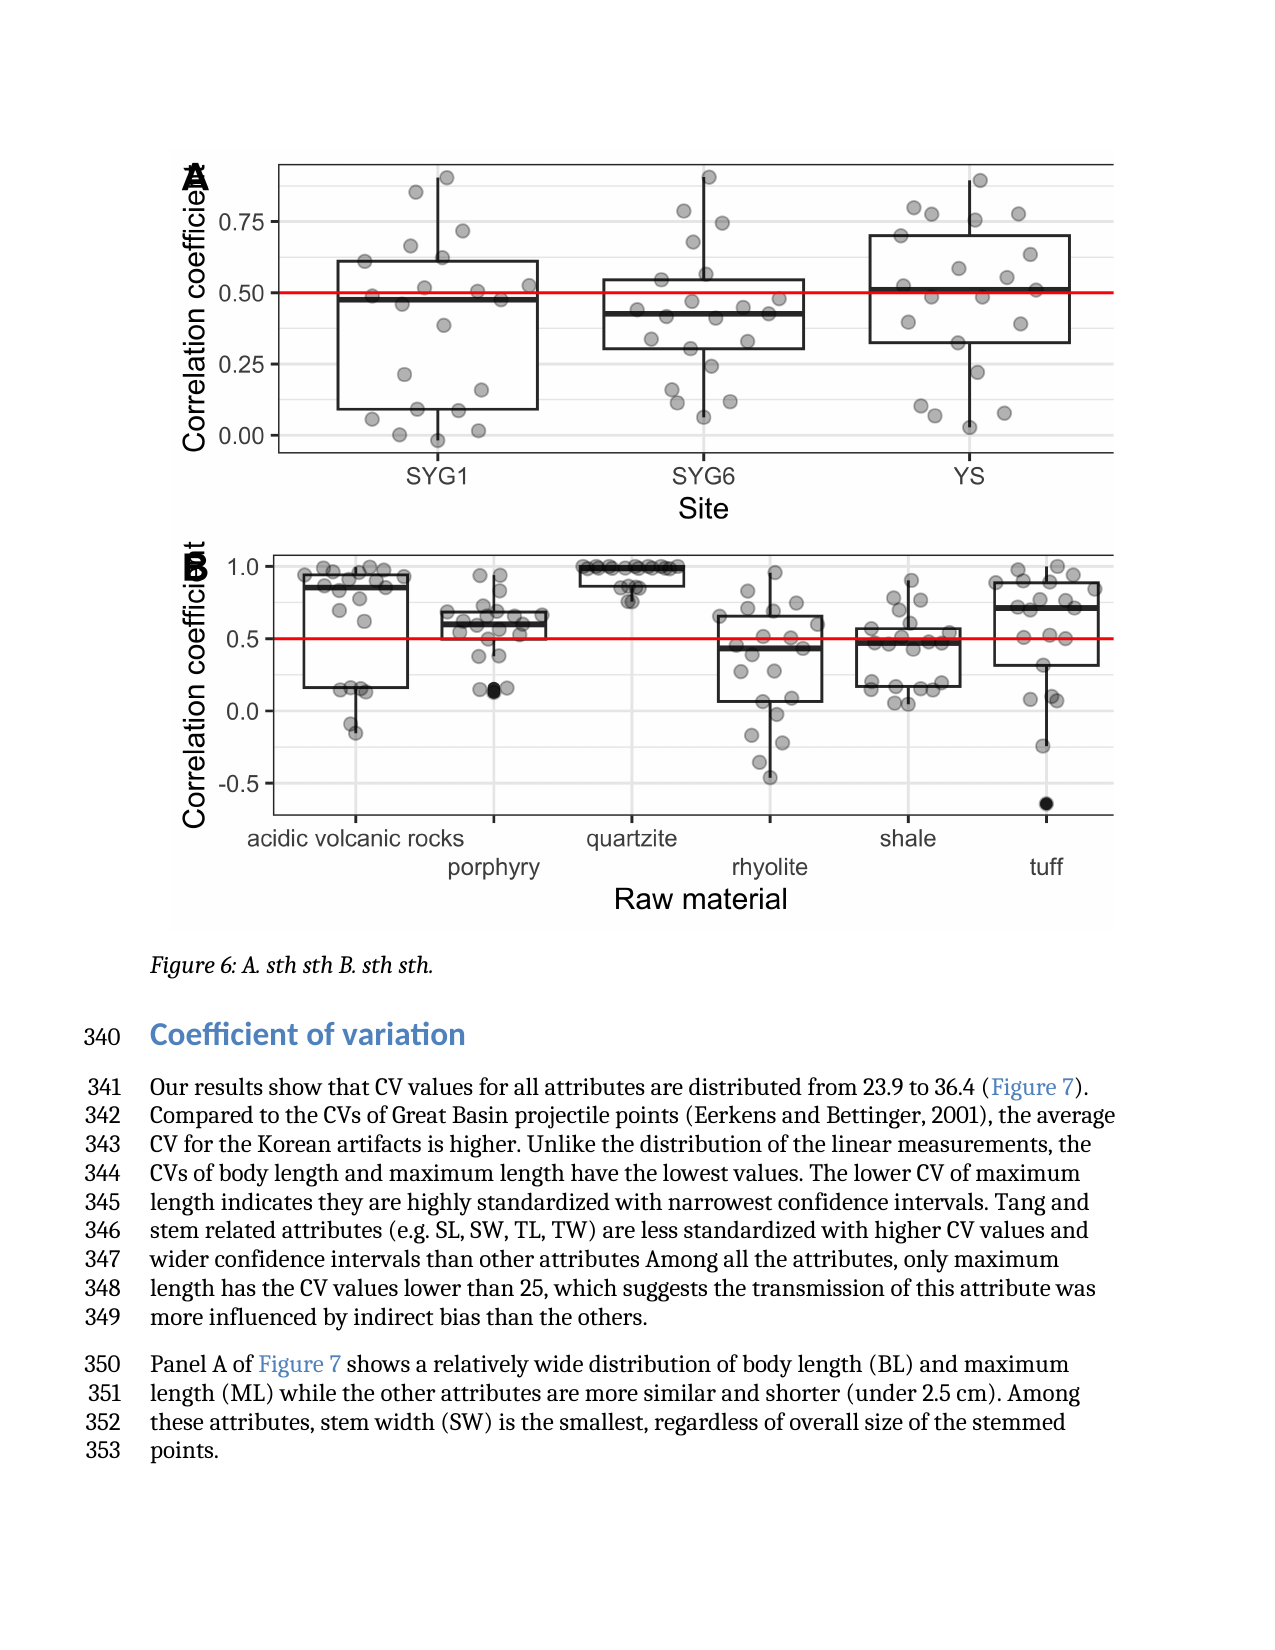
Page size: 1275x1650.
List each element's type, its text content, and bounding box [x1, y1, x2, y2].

text Panel A of Figure 7 shows a relatively wide distribution of body length (BL) and maximum length (ML) while the other attributes are more similar and shorter (under 2.5 cm). Among these attributes, stem width (SW) is the smallest, regardless of overall size of the stemmed points. [150, 1350, 1125, 1465]
text Our results show that CV values for all attributes are distributed from 23.9 to 36.4 (Figure 7). Compared to the CVs of Great Basin projectile points (Eerkens and Bettinger, 2001), the average CV for the Korean artifacts is higher. Unlike the distribution of the linear measurements, the CVs of body length and maximum length have the lowest values. The lower CV of maximum length indicates they are highly standardized with narrowest confidence intervals. Tang and stem related attributes (e.g. SL, SW, TL, TW) are less standardized with higher CV values and wider confidence intervals than other attributes Among all the attributes, only maximum length has the CV values lower than 25, which suggests the transmission of this attribute was more influenced by indirect bias than the others. [150, 1072, 1125, 1331]
table_header Figure 6: A. sth sth B. sth sth. [139, 150, 1114, 992]
picture [168, 150, 1114, 930]
subtitle Coefficient of variation [150, 1013, 1125, 1054]
